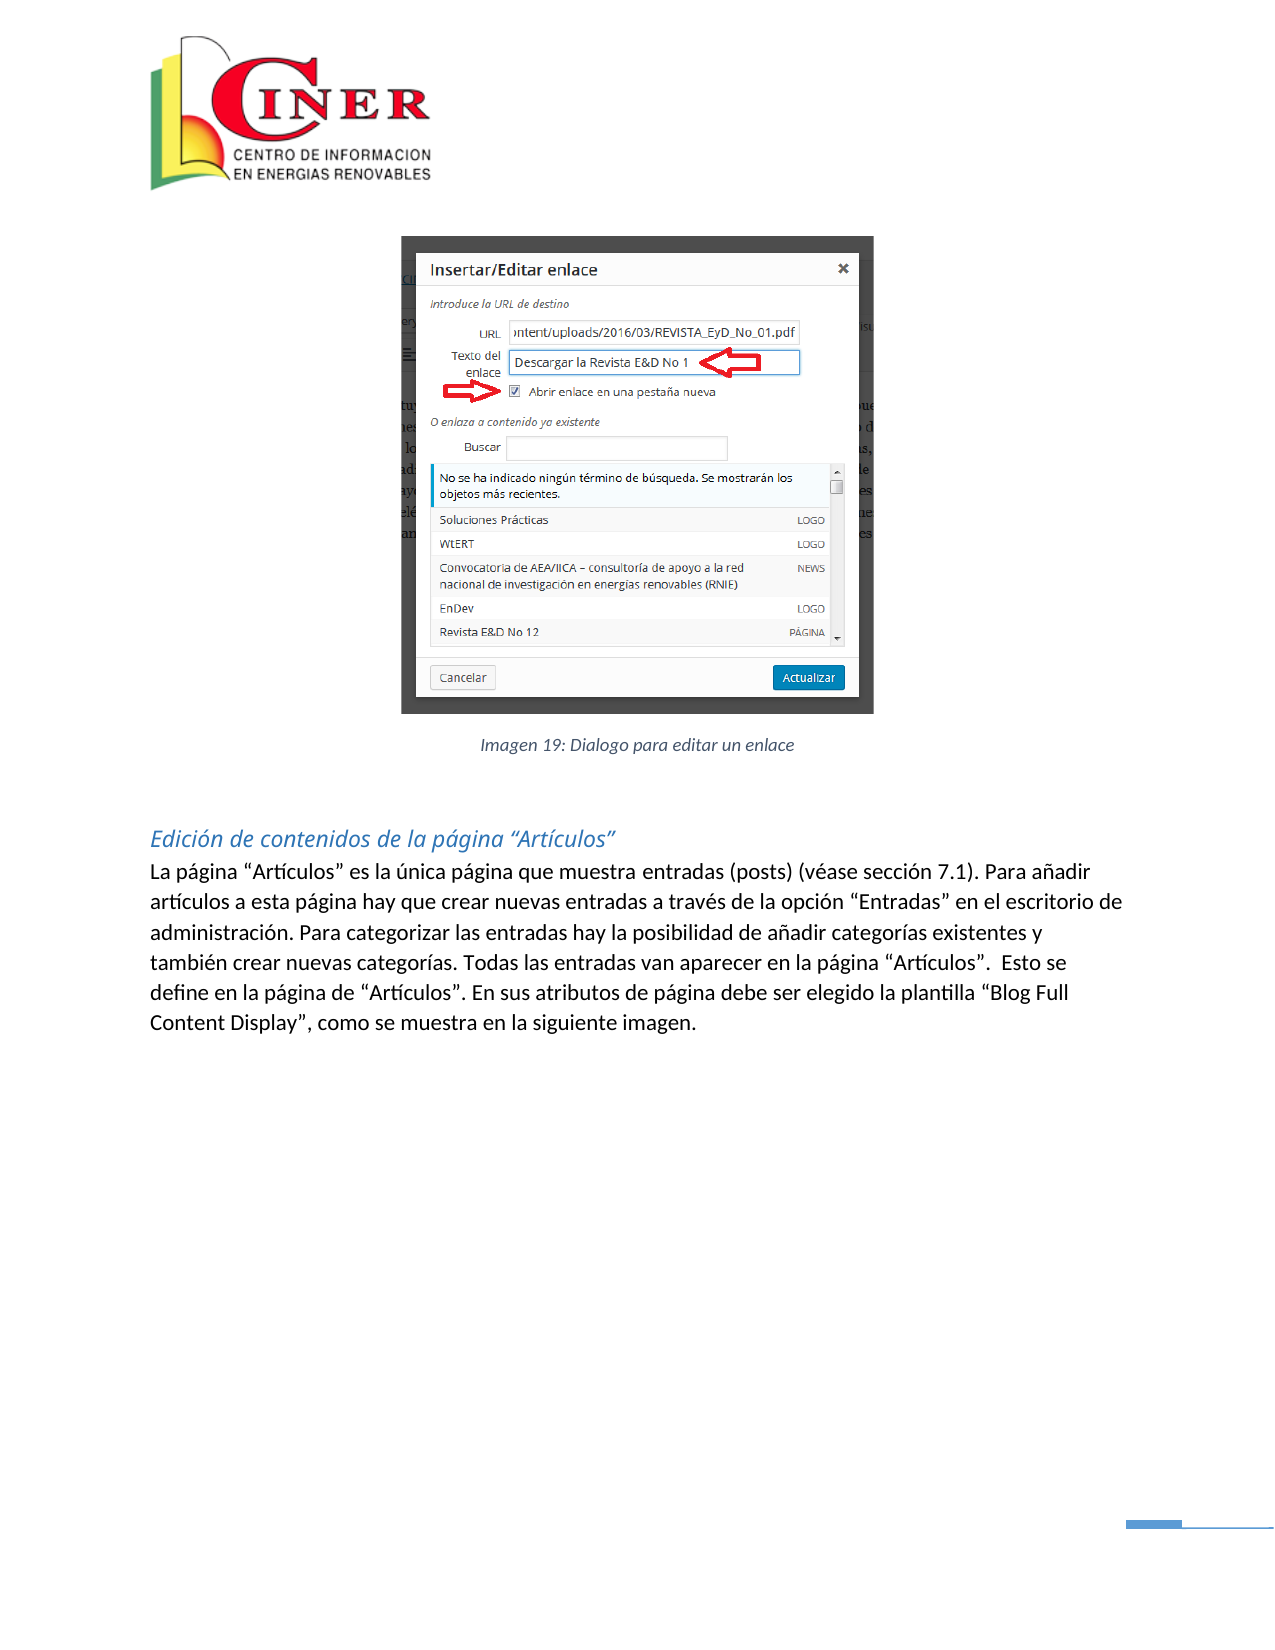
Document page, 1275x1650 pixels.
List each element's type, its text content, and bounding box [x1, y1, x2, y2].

picture [150, 36, 432, 193]
text La página “Artículos” es la única página que muestra entradas (posts) (véase sección 7.1). Para añadir artículos a esta página hay que crear nuevas entradas a través de la opción “Entradas” en el escritorio de administración. Para categorizar las entradas hay la posibilidad de añadir categorías existentes y también crear nuevas categorías. Todas las entradas van aparecer en la página “Artículos”. Esto se define en la página de “Artículos”. En sus atributos de página debe ser elegido la plantilla “Blog Full Content Display”, como se muestra en la siguiente imagen. [150, 857, 1125, 1036]
text Imagen 19: Dialogo para editar un enlace [150, 733, 1125, 756]
picture [401, 236, 874, 714]
subtitle Edición de contenidos de la página “Artículos” [150, 823, 1125, 855]
